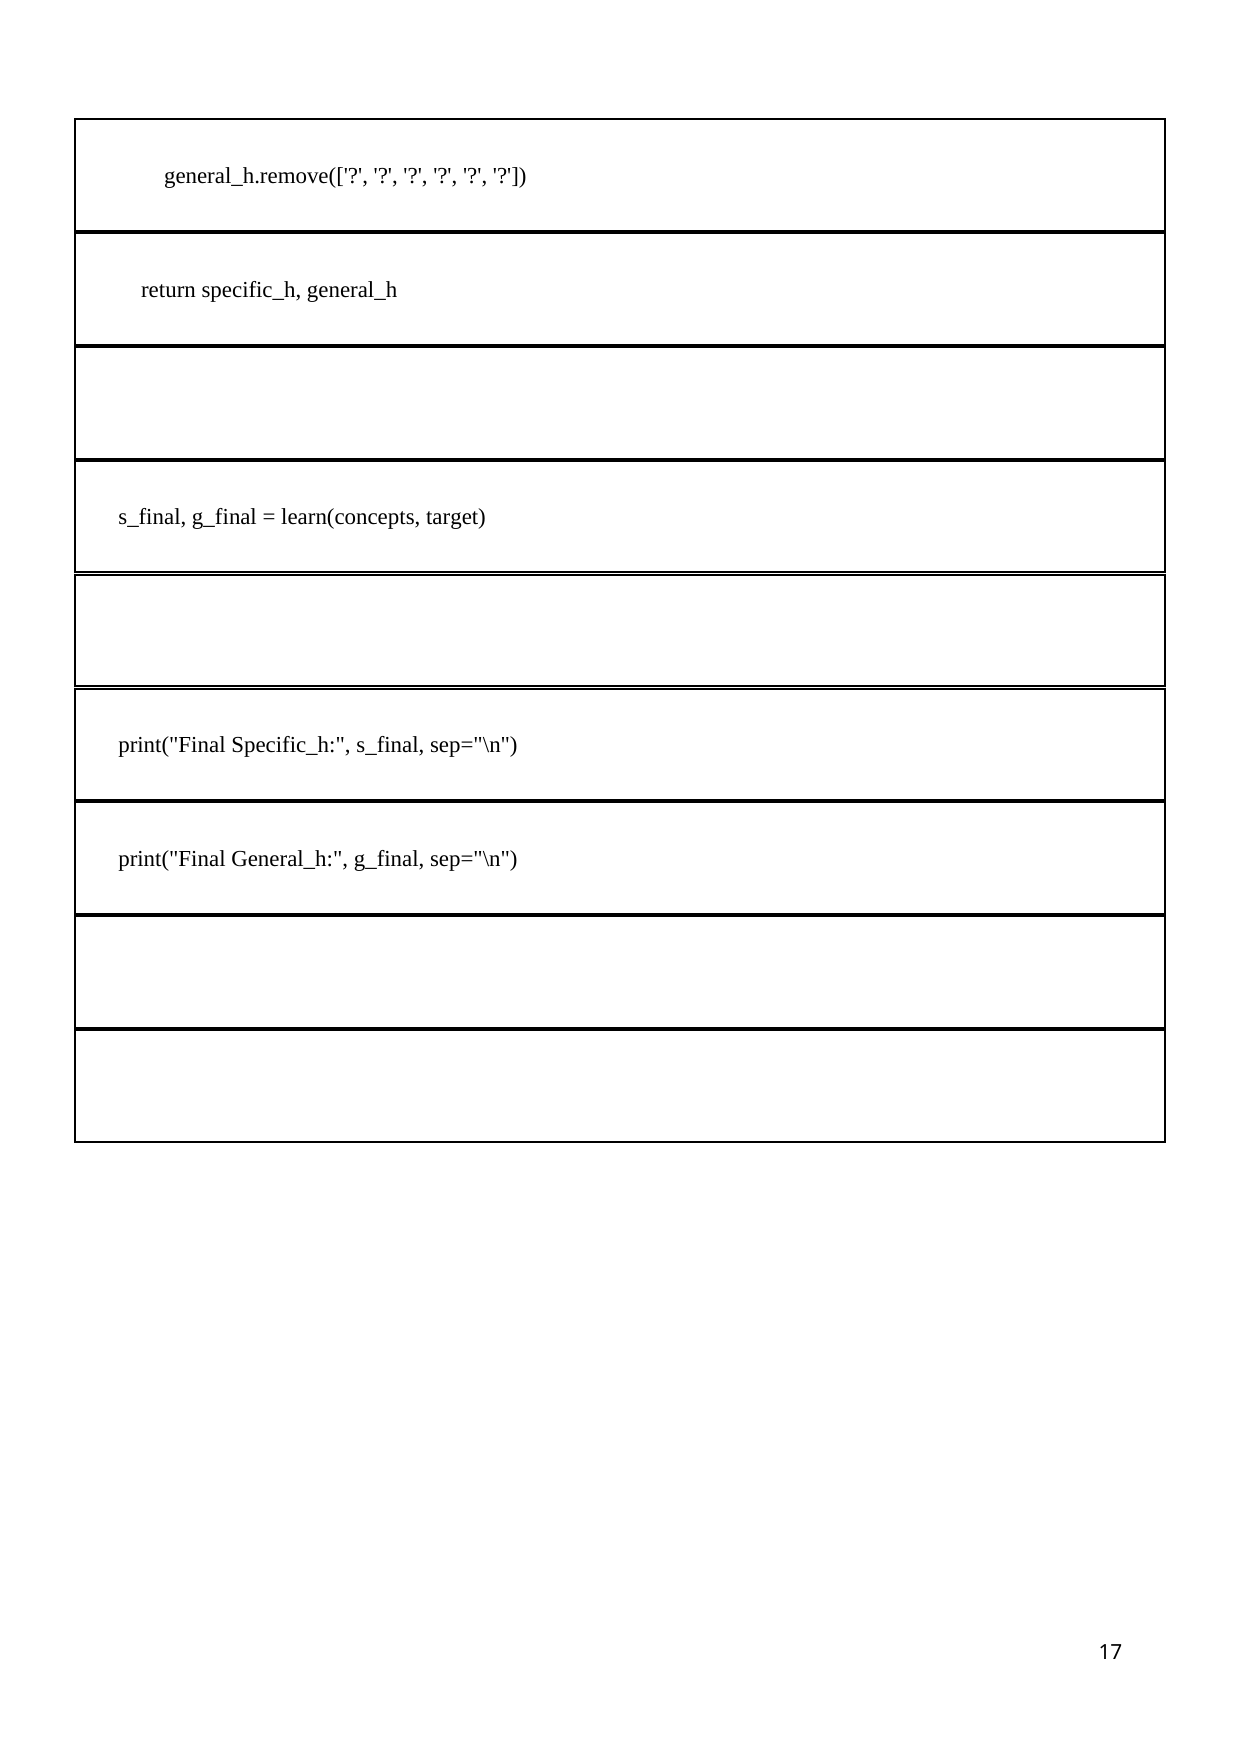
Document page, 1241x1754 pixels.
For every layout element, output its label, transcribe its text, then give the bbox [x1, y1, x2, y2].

text return specific_h, general_h [76, 234, 1164, 344]
text print("Final Specific_h:", s_final, sep="\n") [76, 690, 1164, 799]
text general_h.remove(['?', '?', '?', '?', '?', '?']) [76, 120, 1164, 230]
text print("Final General_h:", g_final, sep="\n") [76, 803, 1164, 913]
text s_final, g_final = learn(concepts, target) [76, 462, 1164, 571]
